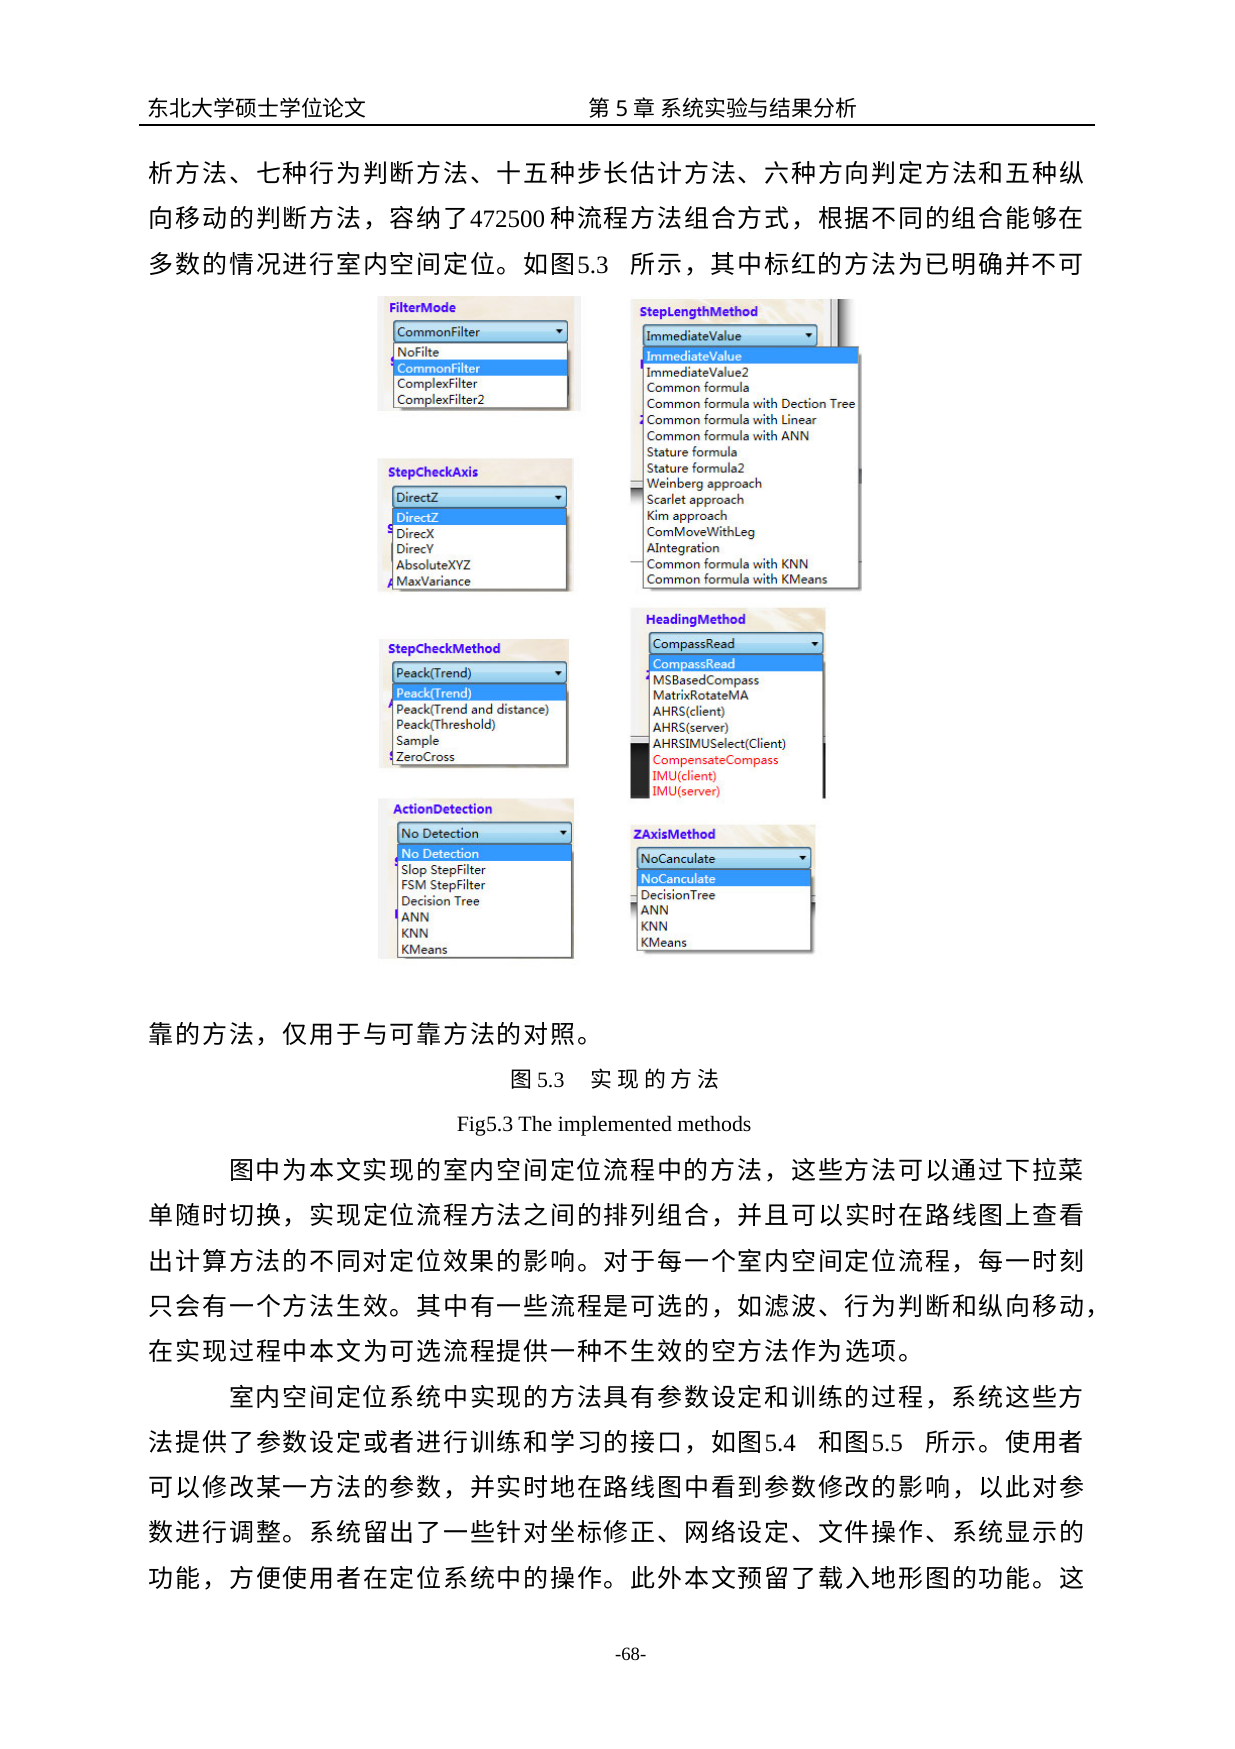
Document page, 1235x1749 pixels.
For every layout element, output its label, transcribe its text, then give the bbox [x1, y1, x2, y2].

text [149, 1372, 1086, 1599]
text Fig5.3 The implemented methods [149, 1101, 1086, 1146]
picture [377, 296, 873, 977]
text 图中为本文实现的室内空间定位流程中的方法，这些方法可以通过下拉菜单随时切换，实现定位流程方法之间的排列组合，并且可以实时在路线图上查看出计算方法的不同对定位效果的影响。对于每一个室内空间定位流程，每一时刻只会有一个方法生效。其中有一些流程是可选的，如滤波、行为判断和纵向移动，在实现过程中本文为可选流程提供一种不生效的空方法作为选项。 [149, 1146, 1086, 1372]
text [149, 149, 1086, 1055]
text 图5.3 实现的方法 [149, 1055, 1086, 1101]
